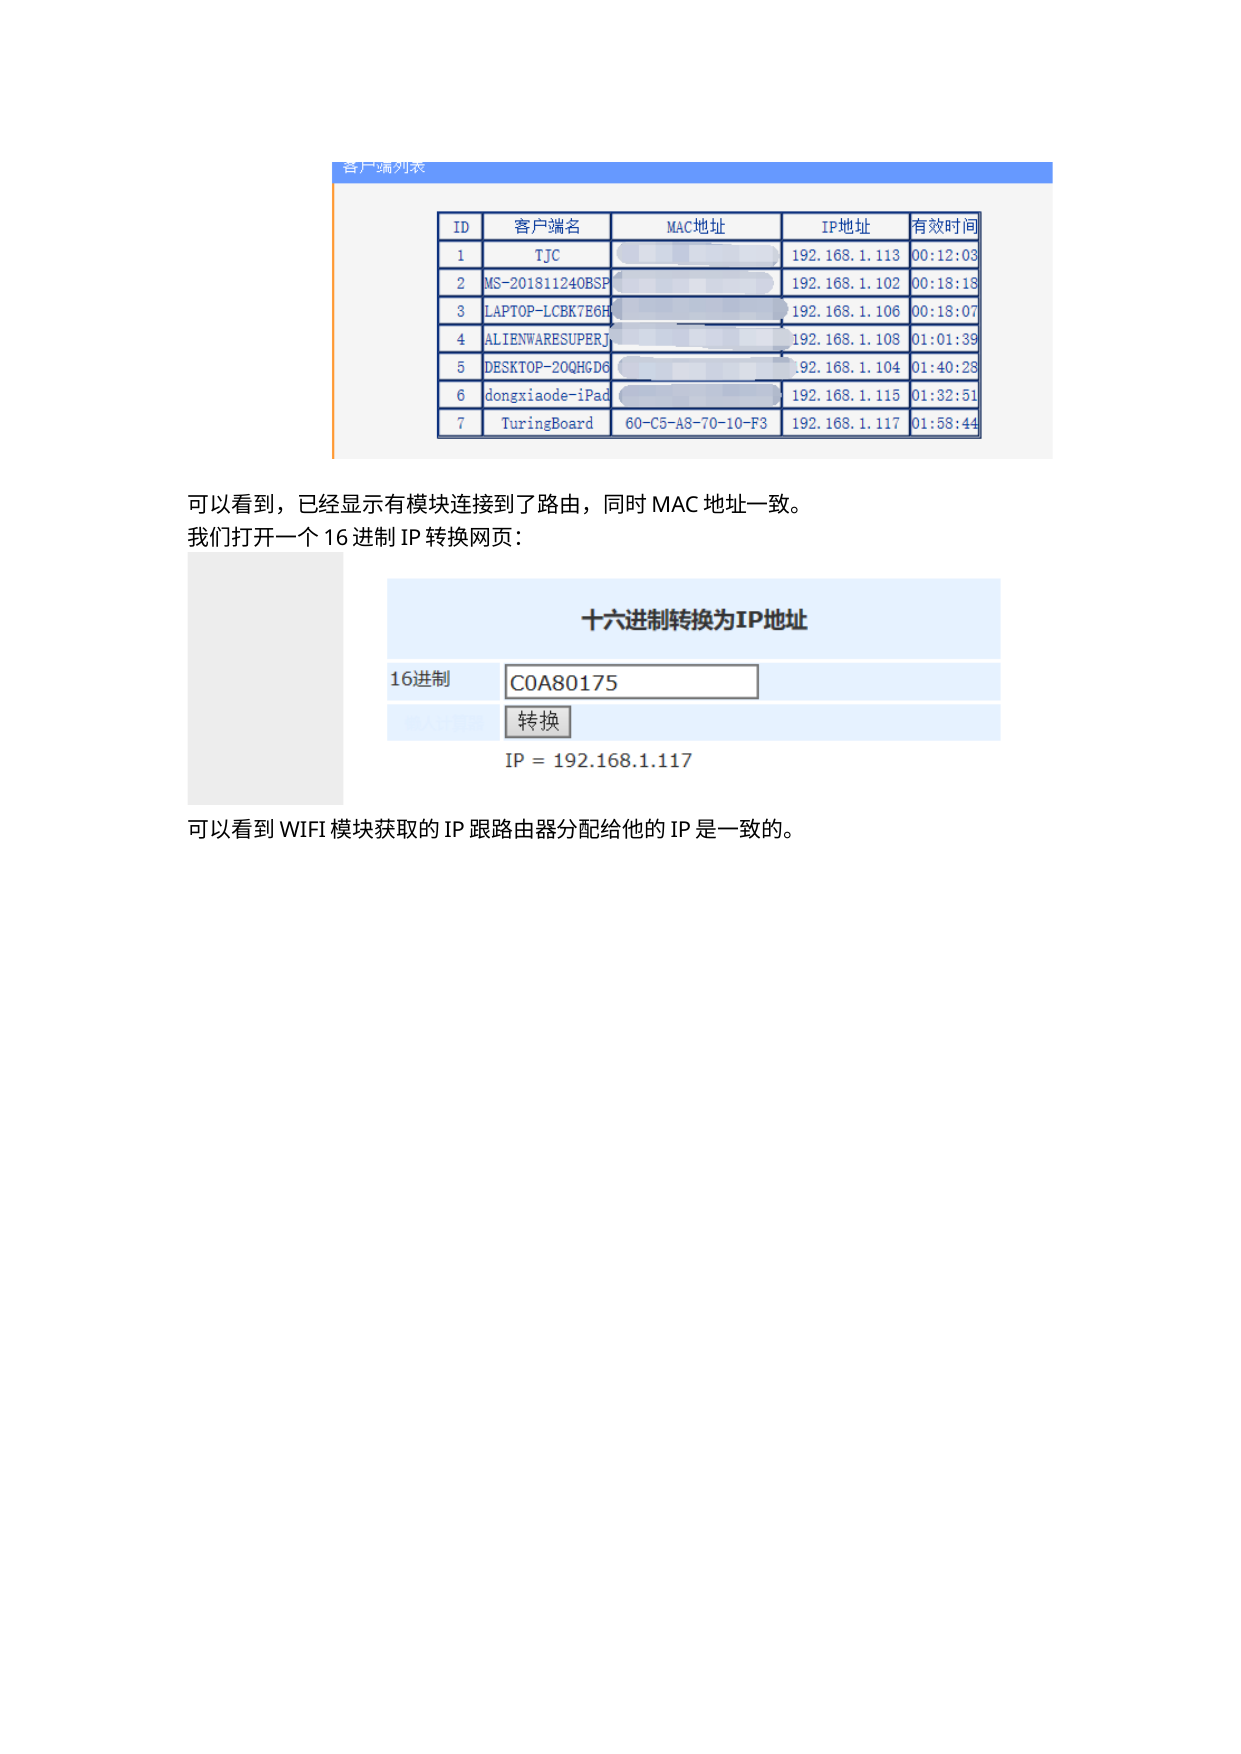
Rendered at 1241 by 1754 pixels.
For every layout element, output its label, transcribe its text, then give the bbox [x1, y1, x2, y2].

text 可以看到，已经显示有模块连接到了路由，同时MAC地址一致。 [187, 487, 1053, 519]
text 可以看到WIFI模块获取的IP跟路由器分配给他的IP是一致的。 [187, 812, 1053, 844]
picture [187, 552, 1032, 805]
picture [187, 162, 1053, 459]
text 我们打开一个16进制IP转换网页： [187, 519, 1053, 552]
